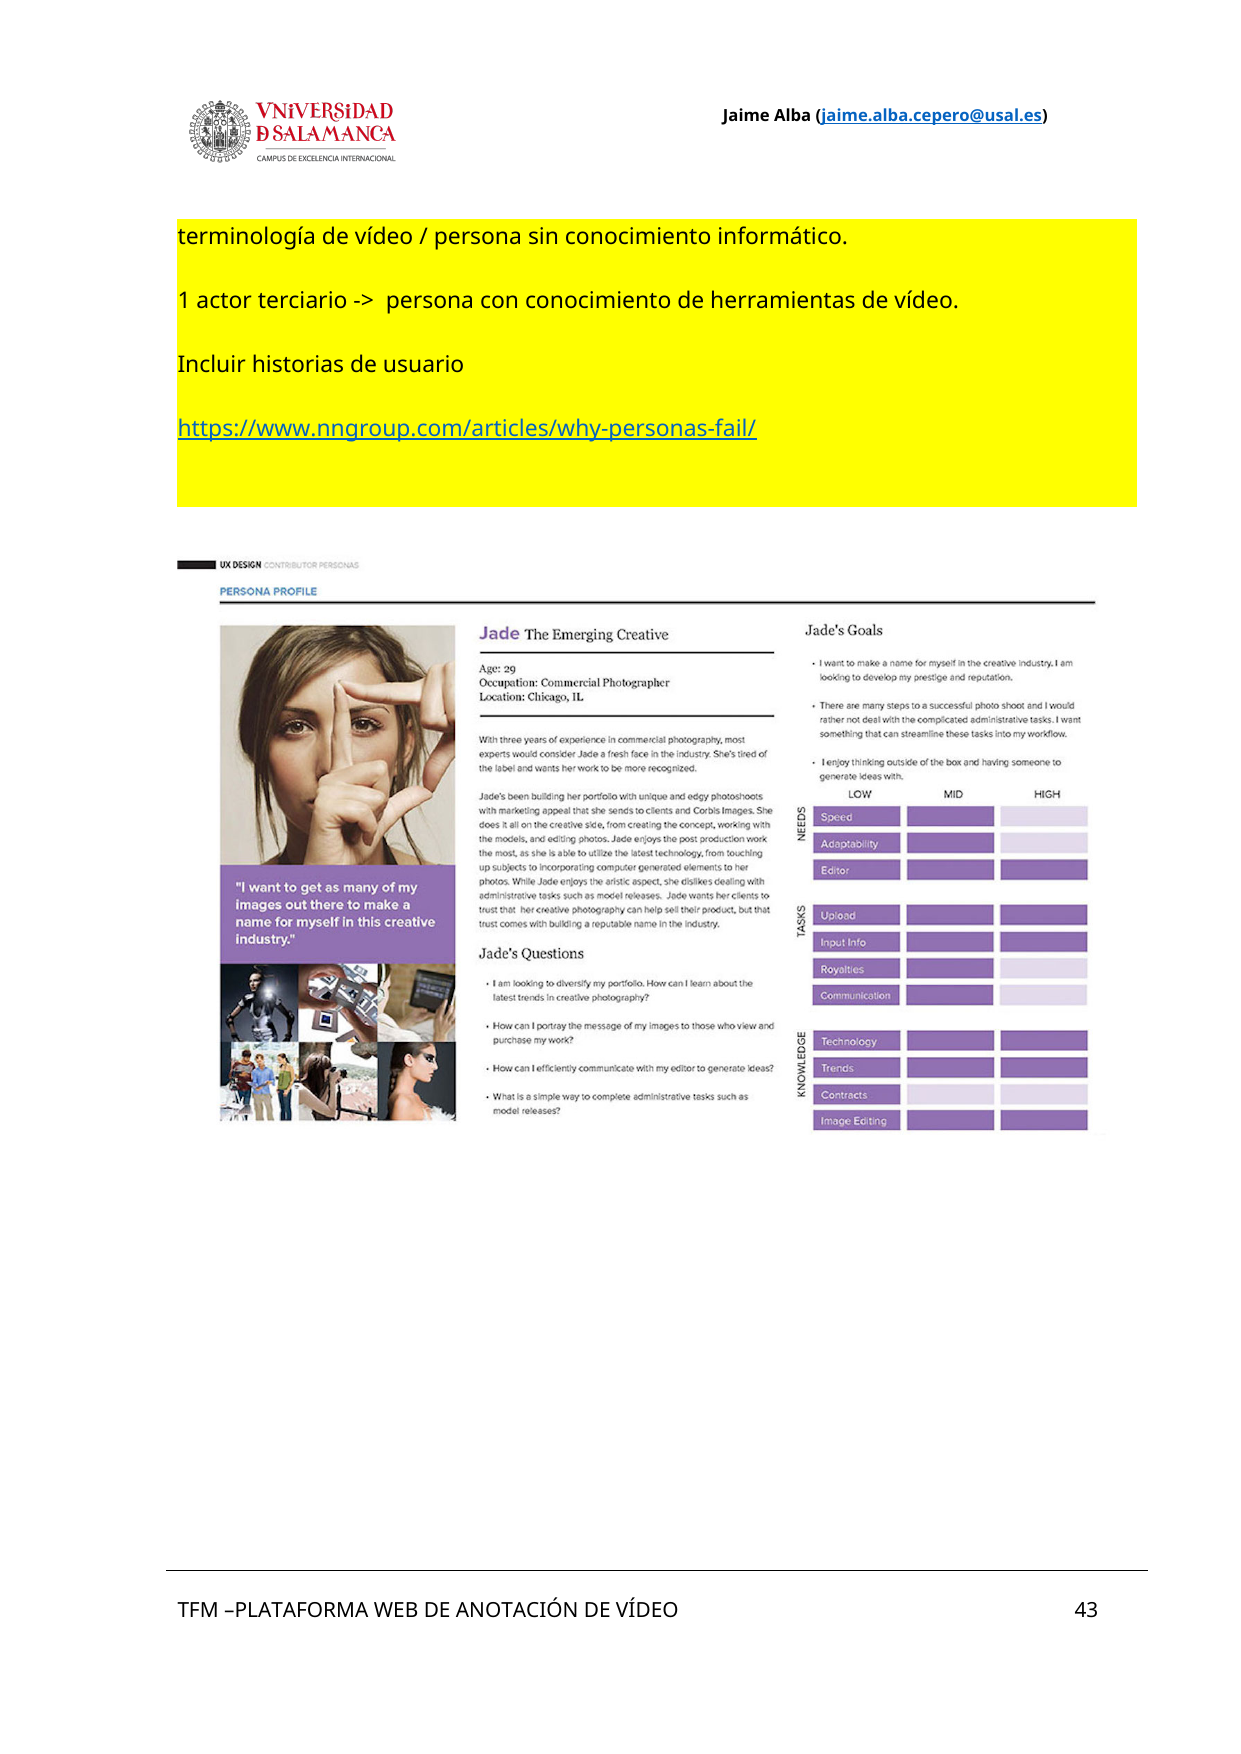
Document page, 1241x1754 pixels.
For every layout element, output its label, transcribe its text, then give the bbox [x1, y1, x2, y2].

text Incluir historias de usuario [177, 348, 1137, 379]
picture [177, 540, 1137, 1163]
text https://www.nngroup.com/articles/why-personas-fail/ [177, 412, 1137, 443]
text 1 actor terciario -> persona con conocimiento de herramientas de vídeo. [177, 284, 1137, 315]
picture [188, 99, 397, 163]
text 2 actores secundario -> persona con conocimiento informático, pero sin interés en terminología de vídeo / persona sin conocimiento informático. [177, 219, 1137, 251]
